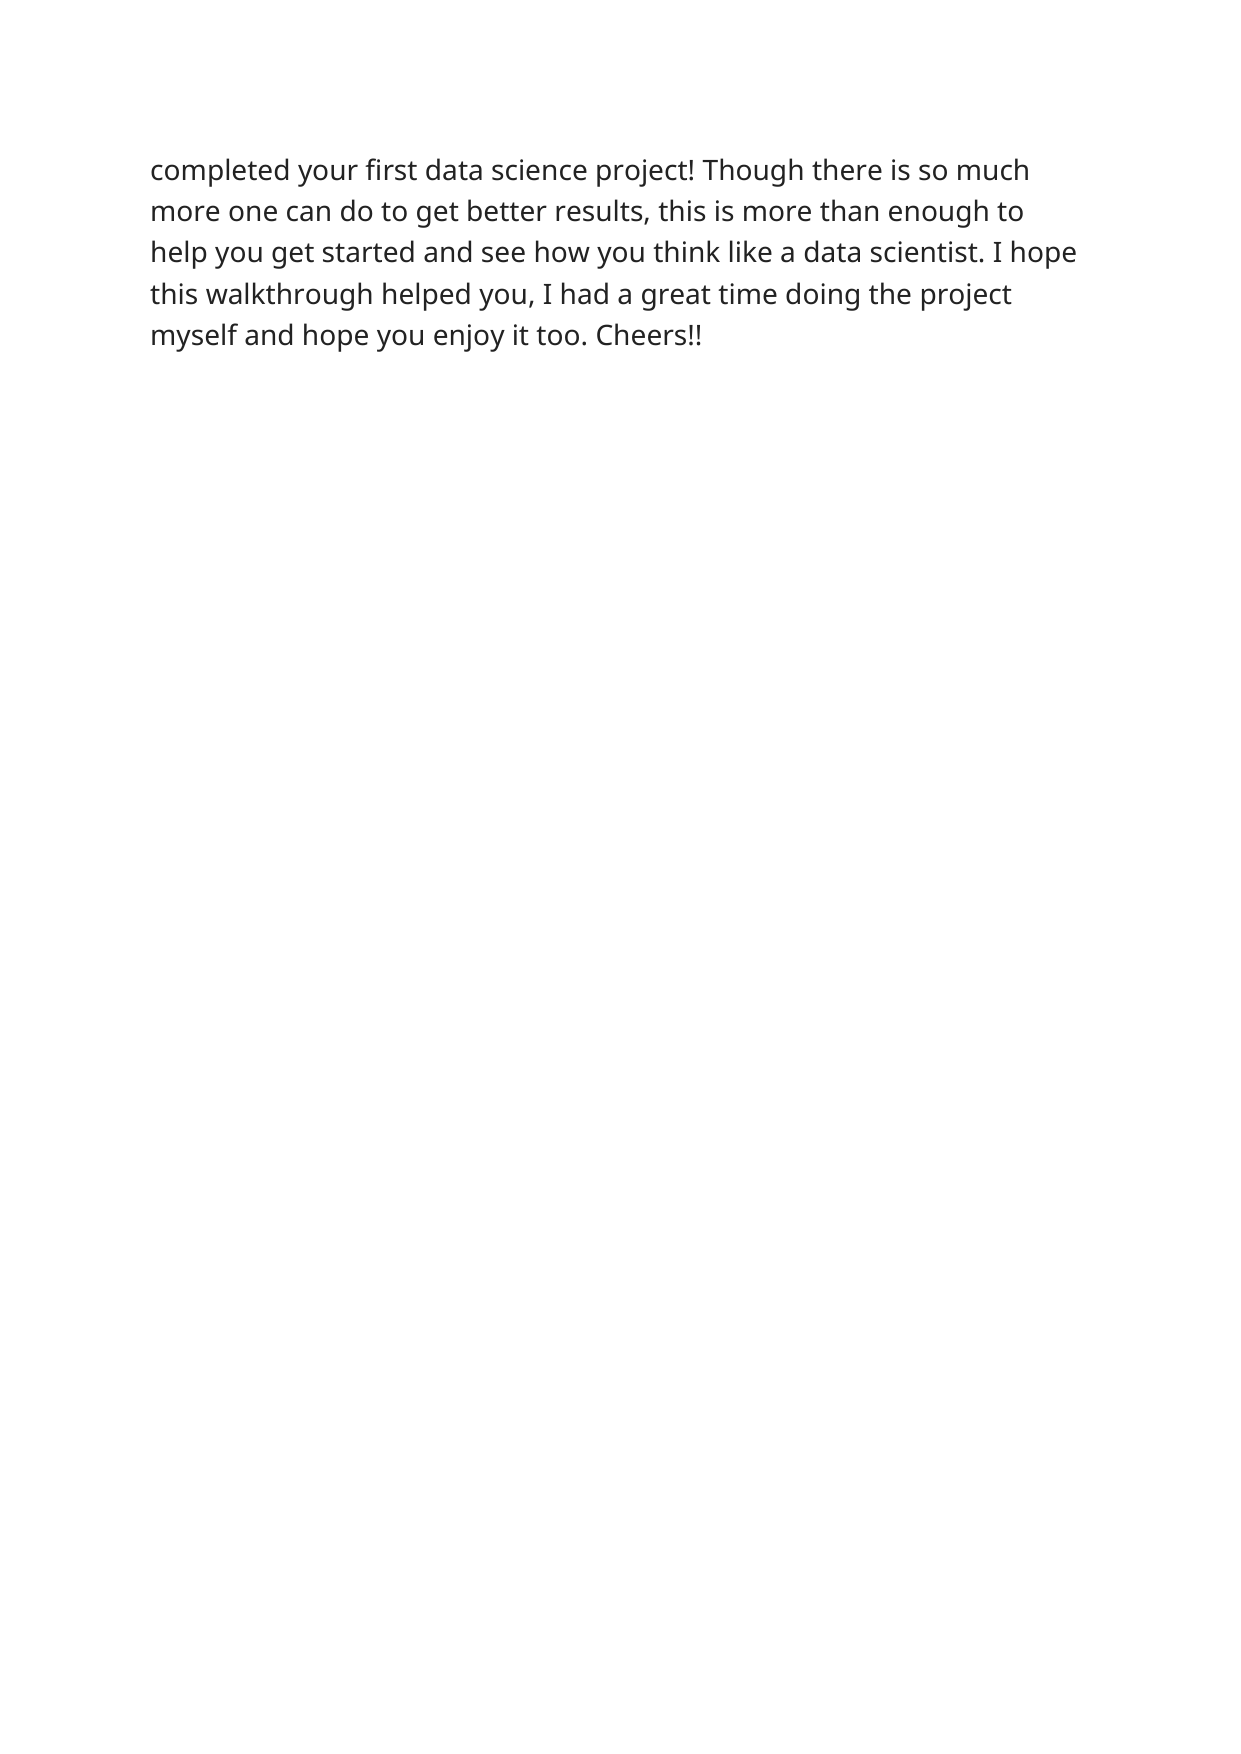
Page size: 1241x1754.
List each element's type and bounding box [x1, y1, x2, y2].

text [150, 150, 1090, 354]
